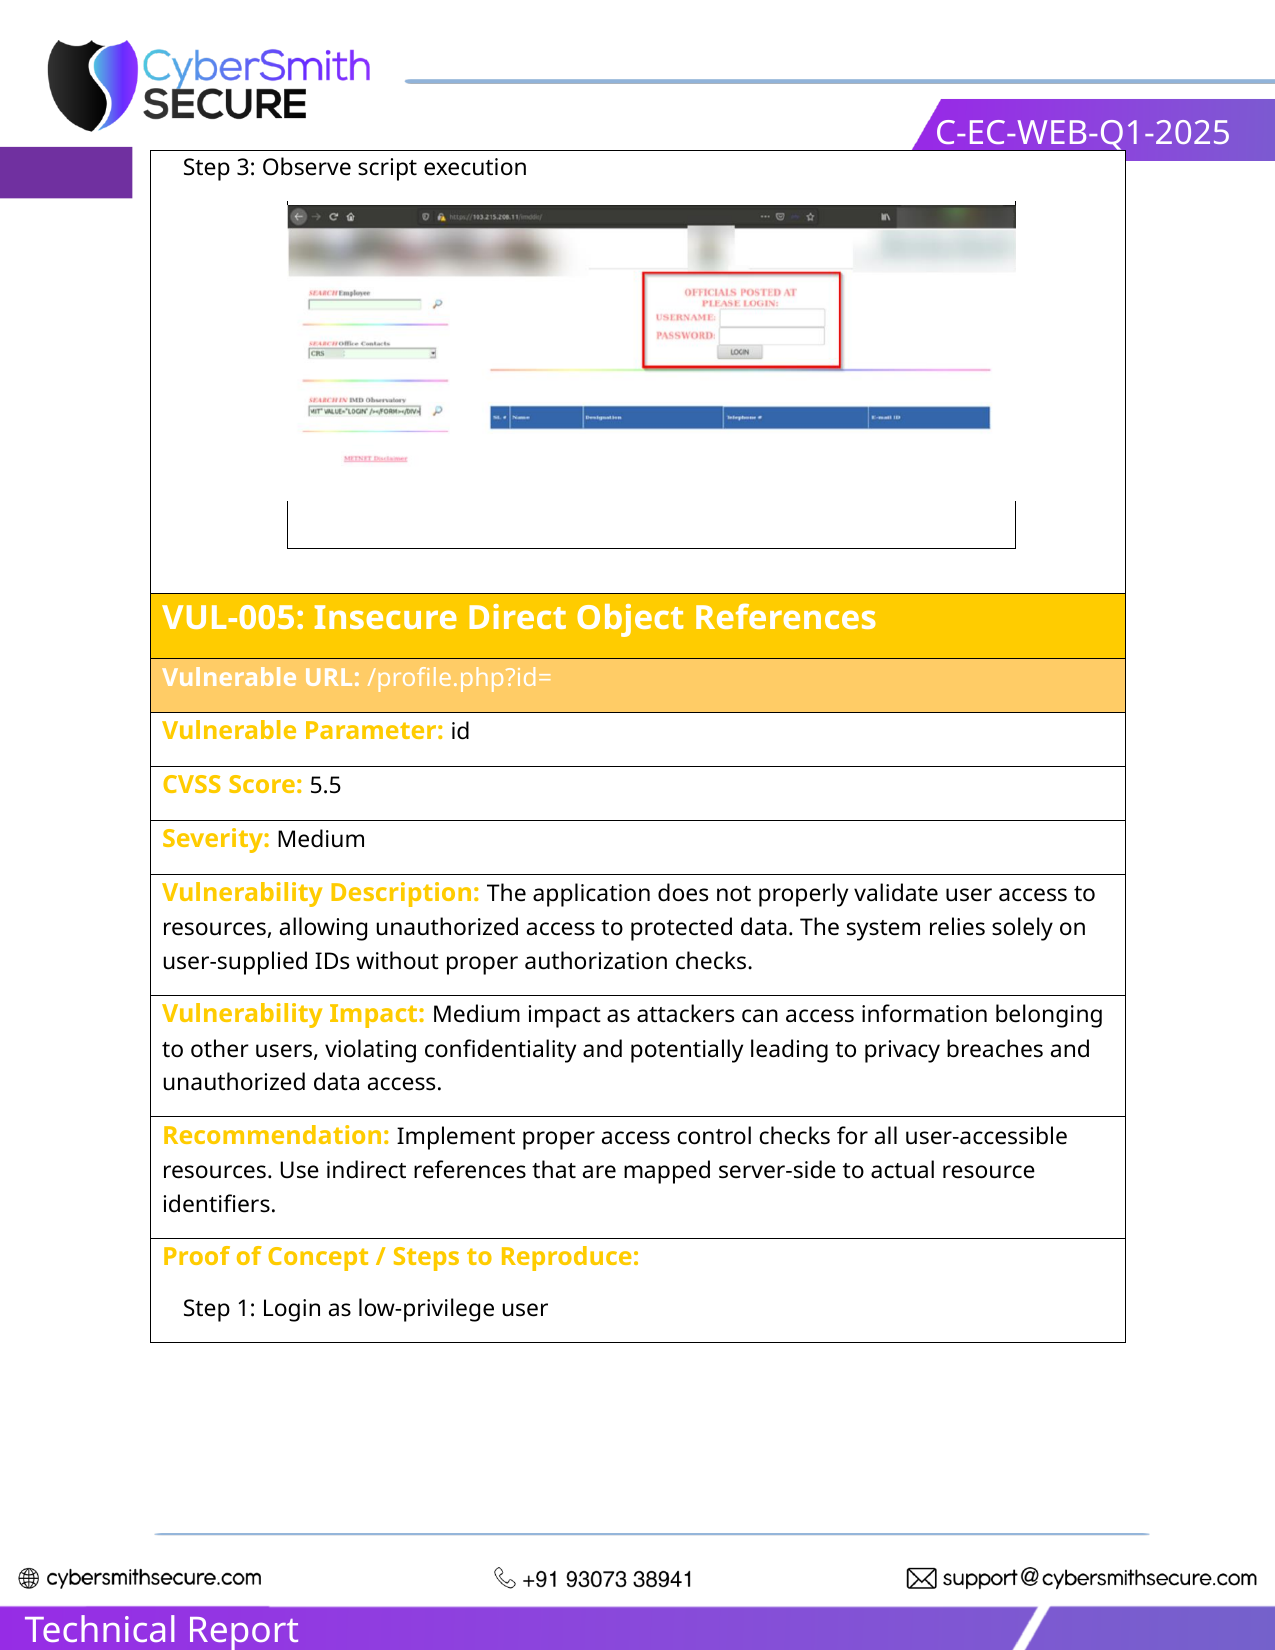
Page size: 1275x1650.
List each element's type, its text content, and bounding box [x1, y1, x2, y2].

picture [47, 40, 1275, 161]
table_header VUL-005: Insecure Direct Object References [151, 594, 1125, 658]
table_cell Recommendation: Implement proper access control checks for all user-accessible resources. Use indirect references that are mapped server-side to actual resource identifiers. [151, 1117, 1125, 1238]
table_cell Proof of Concept / Steps to Reproduce: Step 1: Login as low-privilege user Step 2: Access /profile.php?id=1 Step 3: Observe admin data access [151, 1239, 1125, 1342]
table_cell Proof of Concept / Steps to Reproduce: Step 1: Go to search page Step 2: Input <script>alert("XSS")</script> Step 3: Observe script execution [151, 151, 1125, 593]
table_cell Vulnerability Impact: Medium impact as attackers can access information belonging to other users, violating confidentiality and potentially leading to privacy breaches and unauthorized data access. [151, 996, 1125, 1116]
picture [234, 1625, 245, 1640]
table_cell Severity: Medium [151, 821, 1125, 873]
picture [0, 1533, 1275, 1650]
picture [283, 201, 1034, 575]
table_cell Vulnerable URL: /profile.php?id= [151, 659, 1125, 712]
table_cell CVSS Score: 5.5 [151, 767, 1125, 820]
table_cell Vulnerable Parameter: id [151, 713, 1125, 766]
table_cell Vulnerability Description: The application does not properly validate user access to resources, allowing unauthorized access to protected data. The system relies solely on user-supplied IDs without proper authorization checks. [151, 875, 1125, 995]
picture [1103, 123, 1119, 142]
